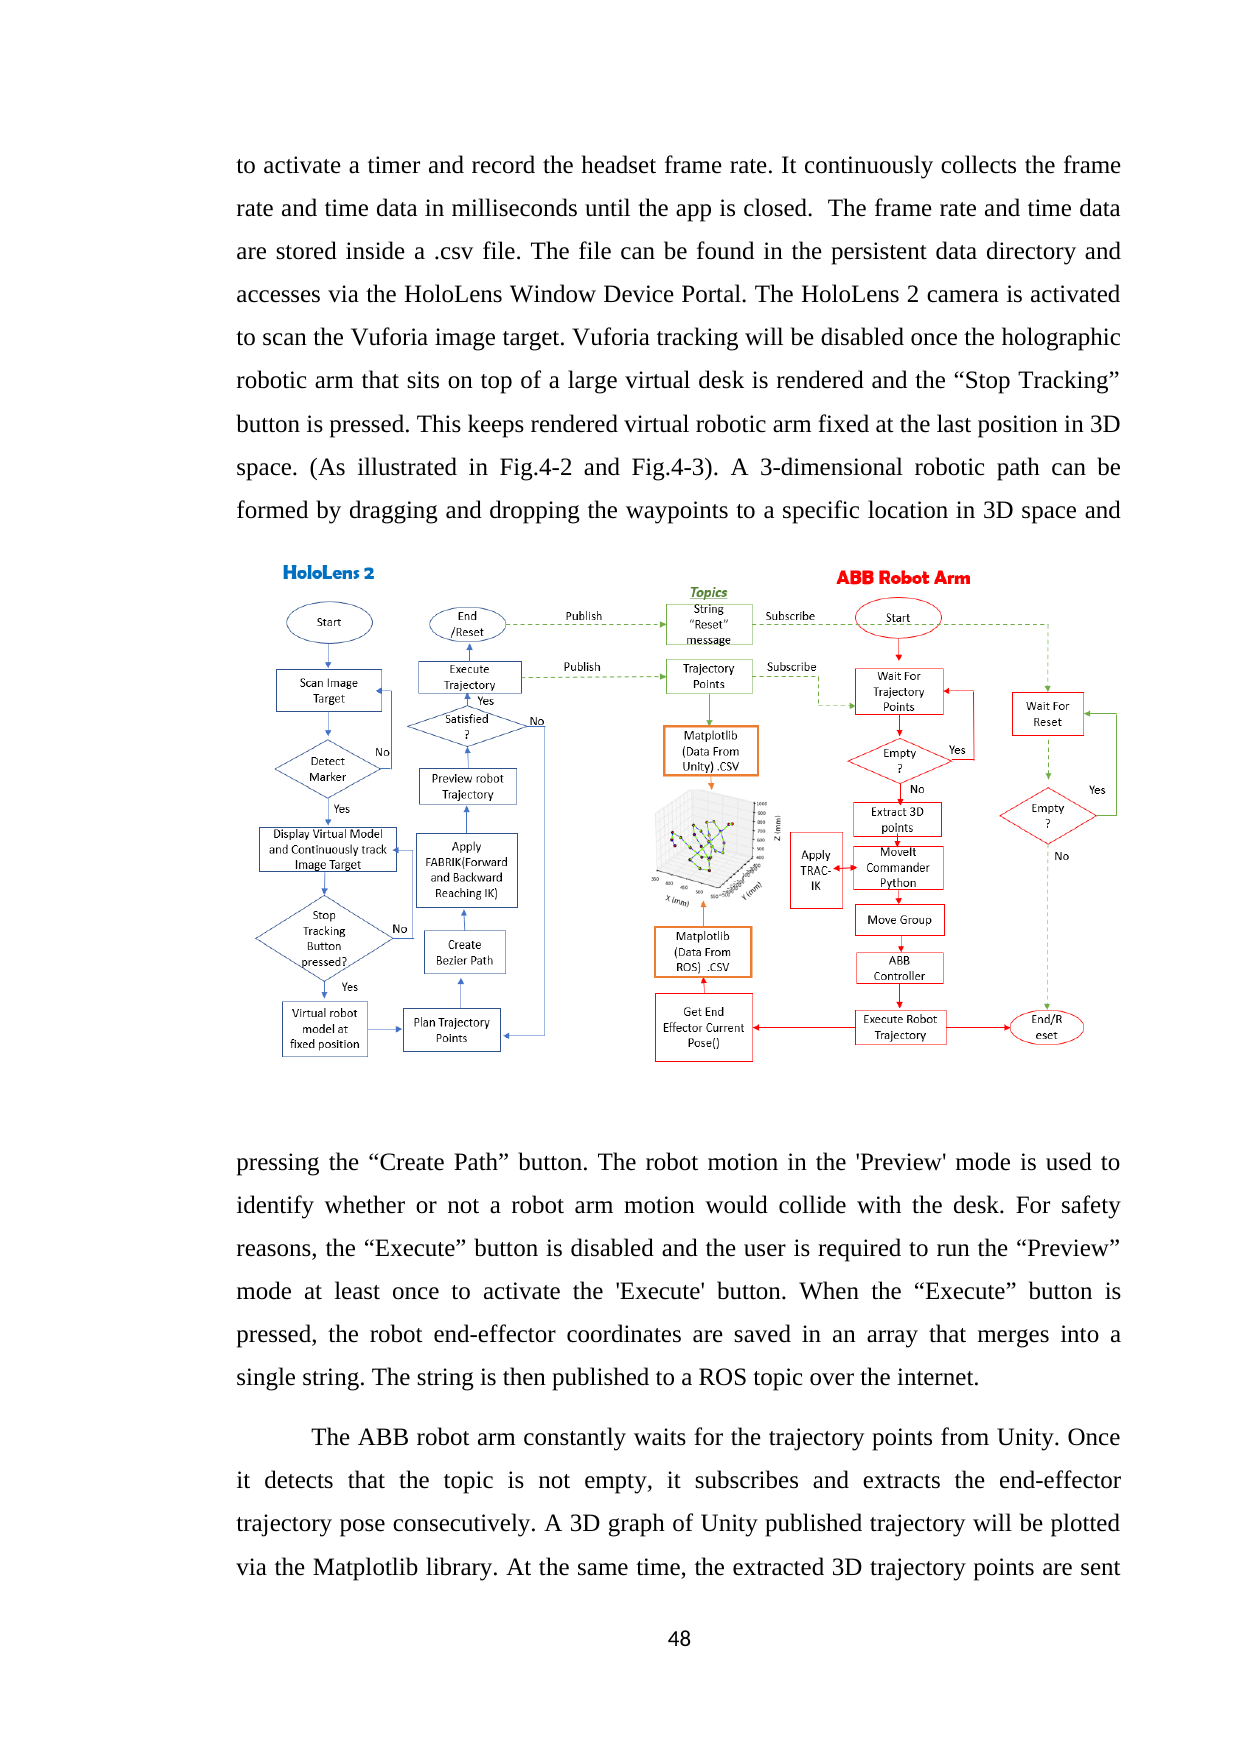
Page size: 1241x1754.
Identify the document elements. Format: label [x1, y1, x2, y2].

text [236, 150, 1122, 1391]
picture [247, 552, 1123, 1063]
text [236, 1422, 1122, 1580]
